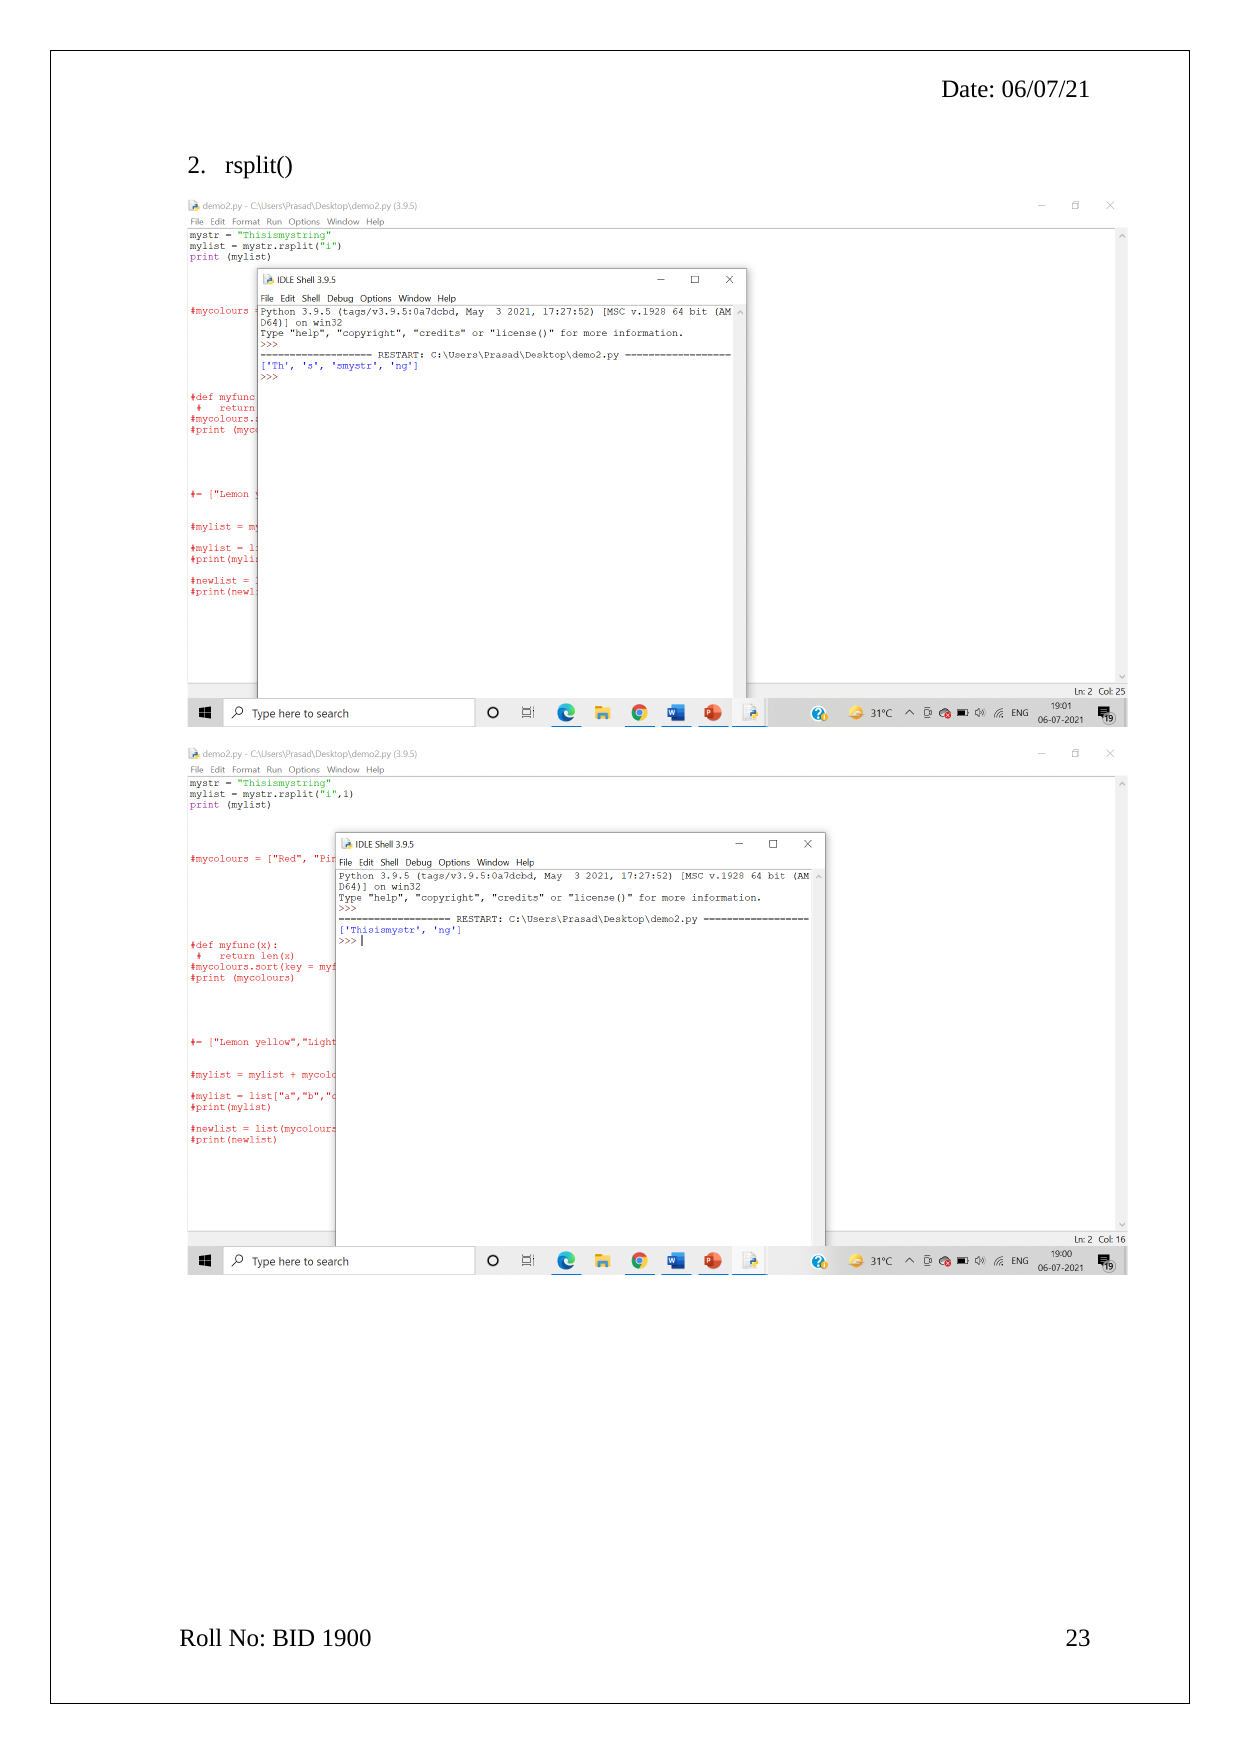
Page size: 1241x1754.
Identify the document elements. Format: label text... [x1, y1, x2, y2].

picture [187, 197, 1128, 727]
picture [187, 745, 1128, 1275]
list rsplit() [187, 150, 1090, 179]
